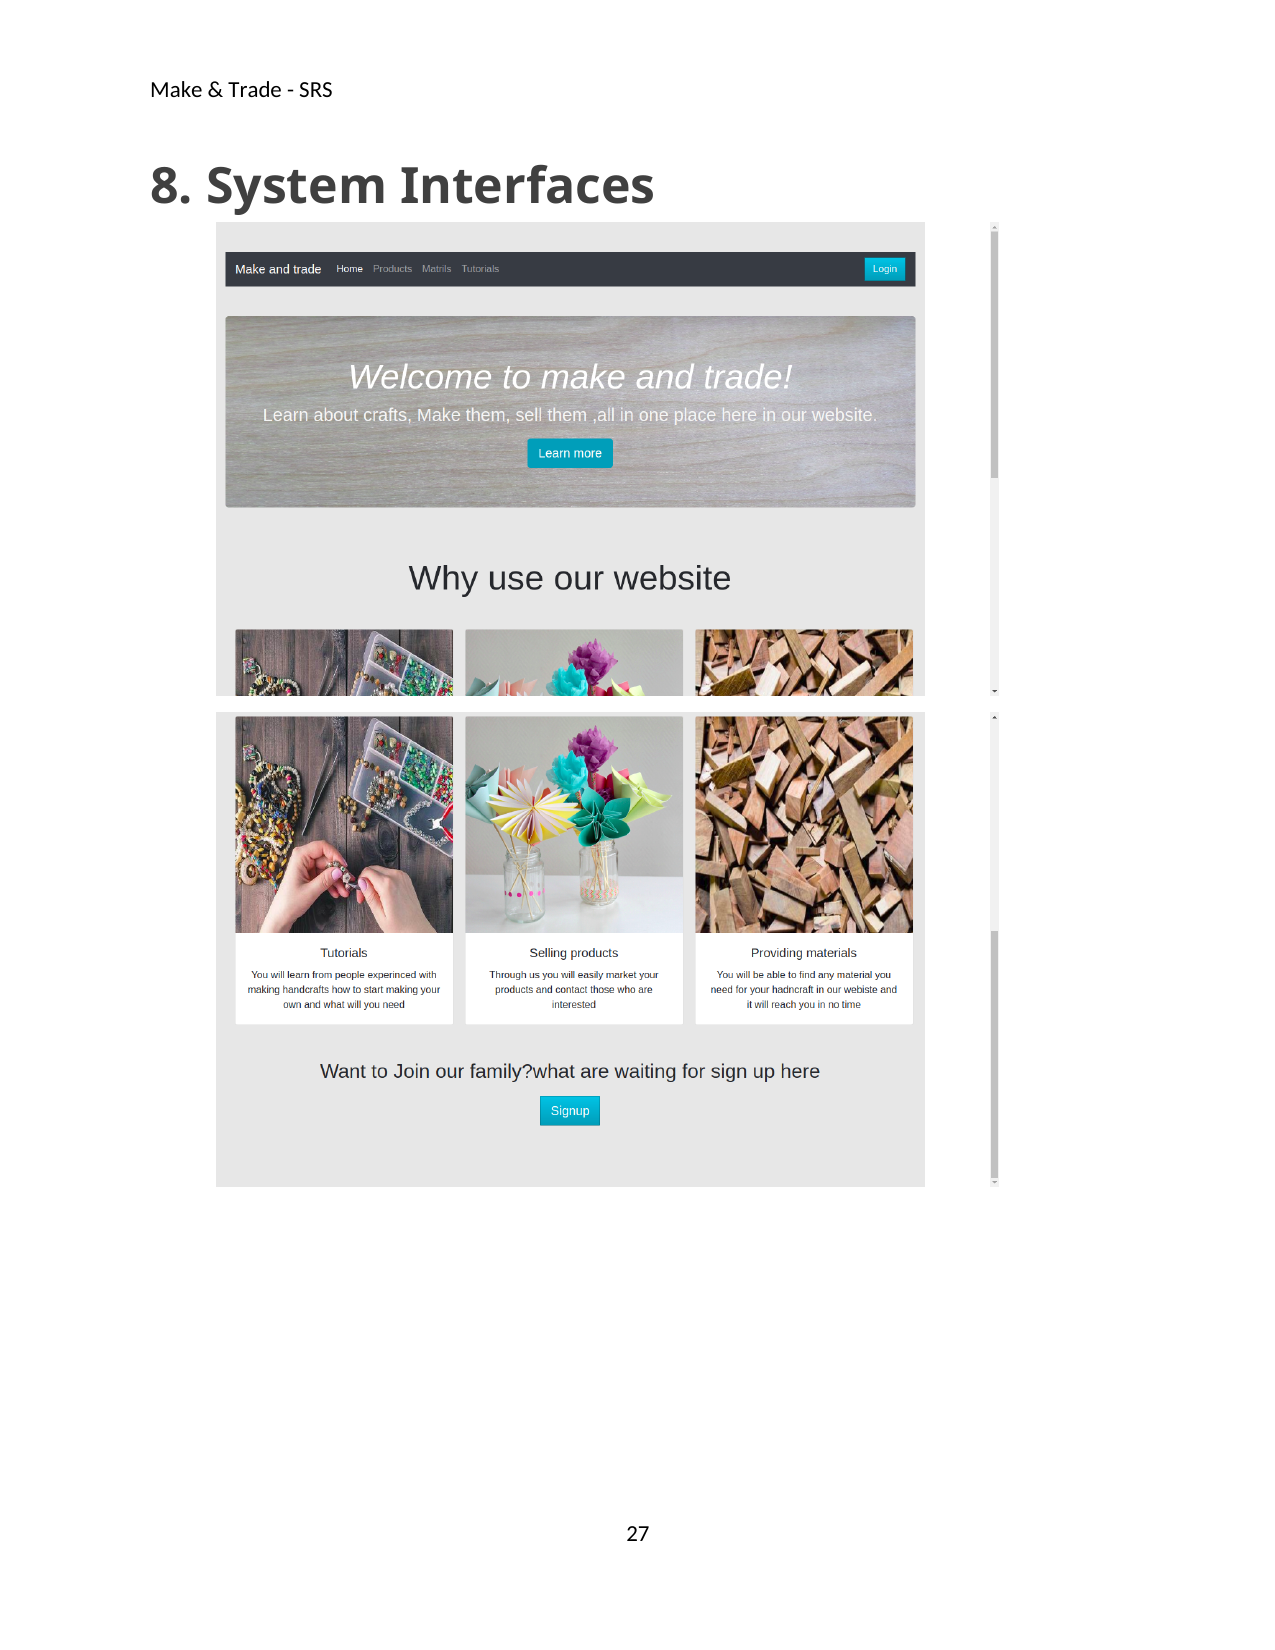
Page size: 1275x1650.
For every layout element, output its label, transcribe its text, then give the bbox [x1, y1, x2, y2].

picture [150, 222, 999, 696]
picture [150, 712, 999, 1187]
